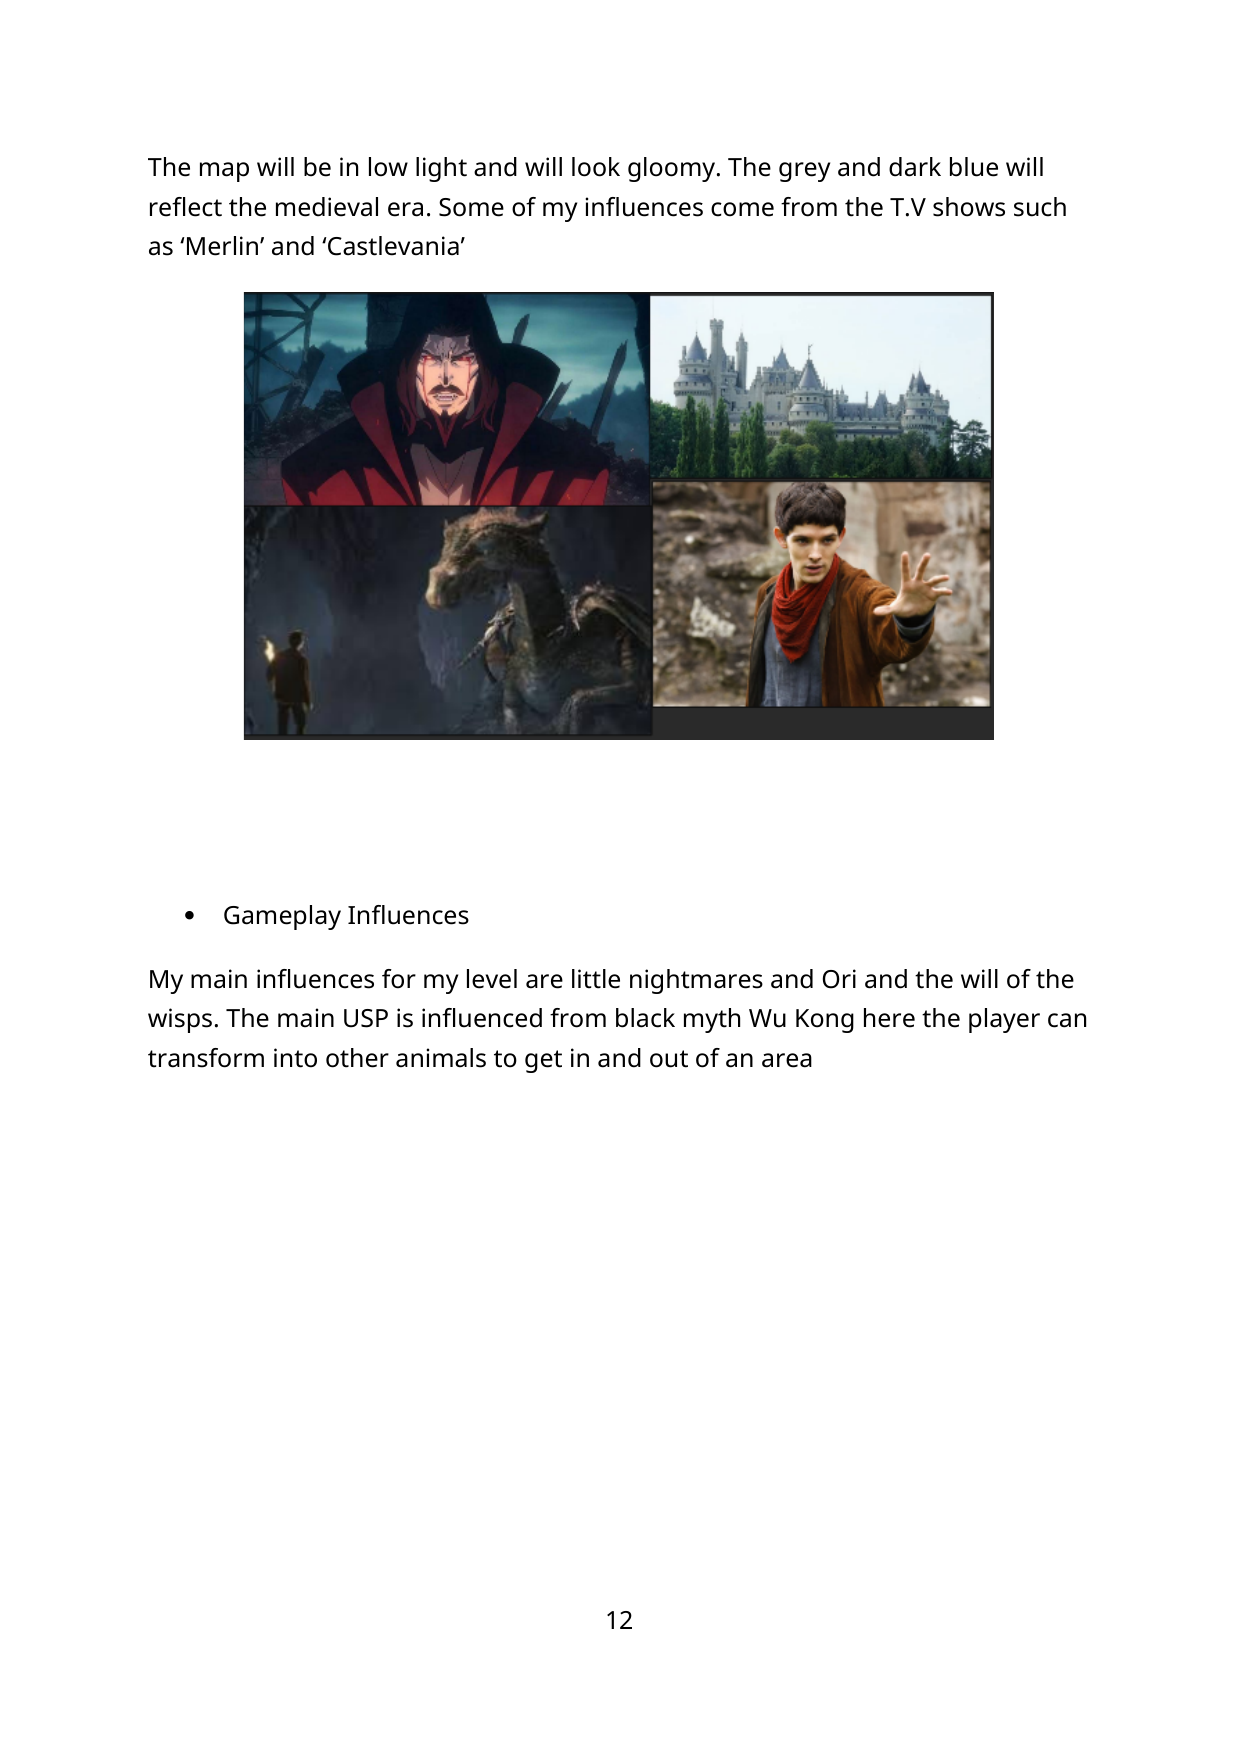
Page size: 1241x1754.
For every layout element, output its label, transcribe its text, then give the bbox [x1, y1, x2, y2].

text The map will be in low light and will look gloomy. The grey and dark blue will reflect the medieval era. Some of my influences come from the T.V shows such as ‘Merlin’ and ‘Castlevania’ [148, 150, 1090, 262]
text My main influences for my level are little nightmares and Ori and the will of the wisps. The main USP is influenced from black myth Wu Kong here the player can transform into other animals to get in and out of an area [148, 962, 1090, 1074]
list Gameplay Influences [185, 898, 1090, 932]
